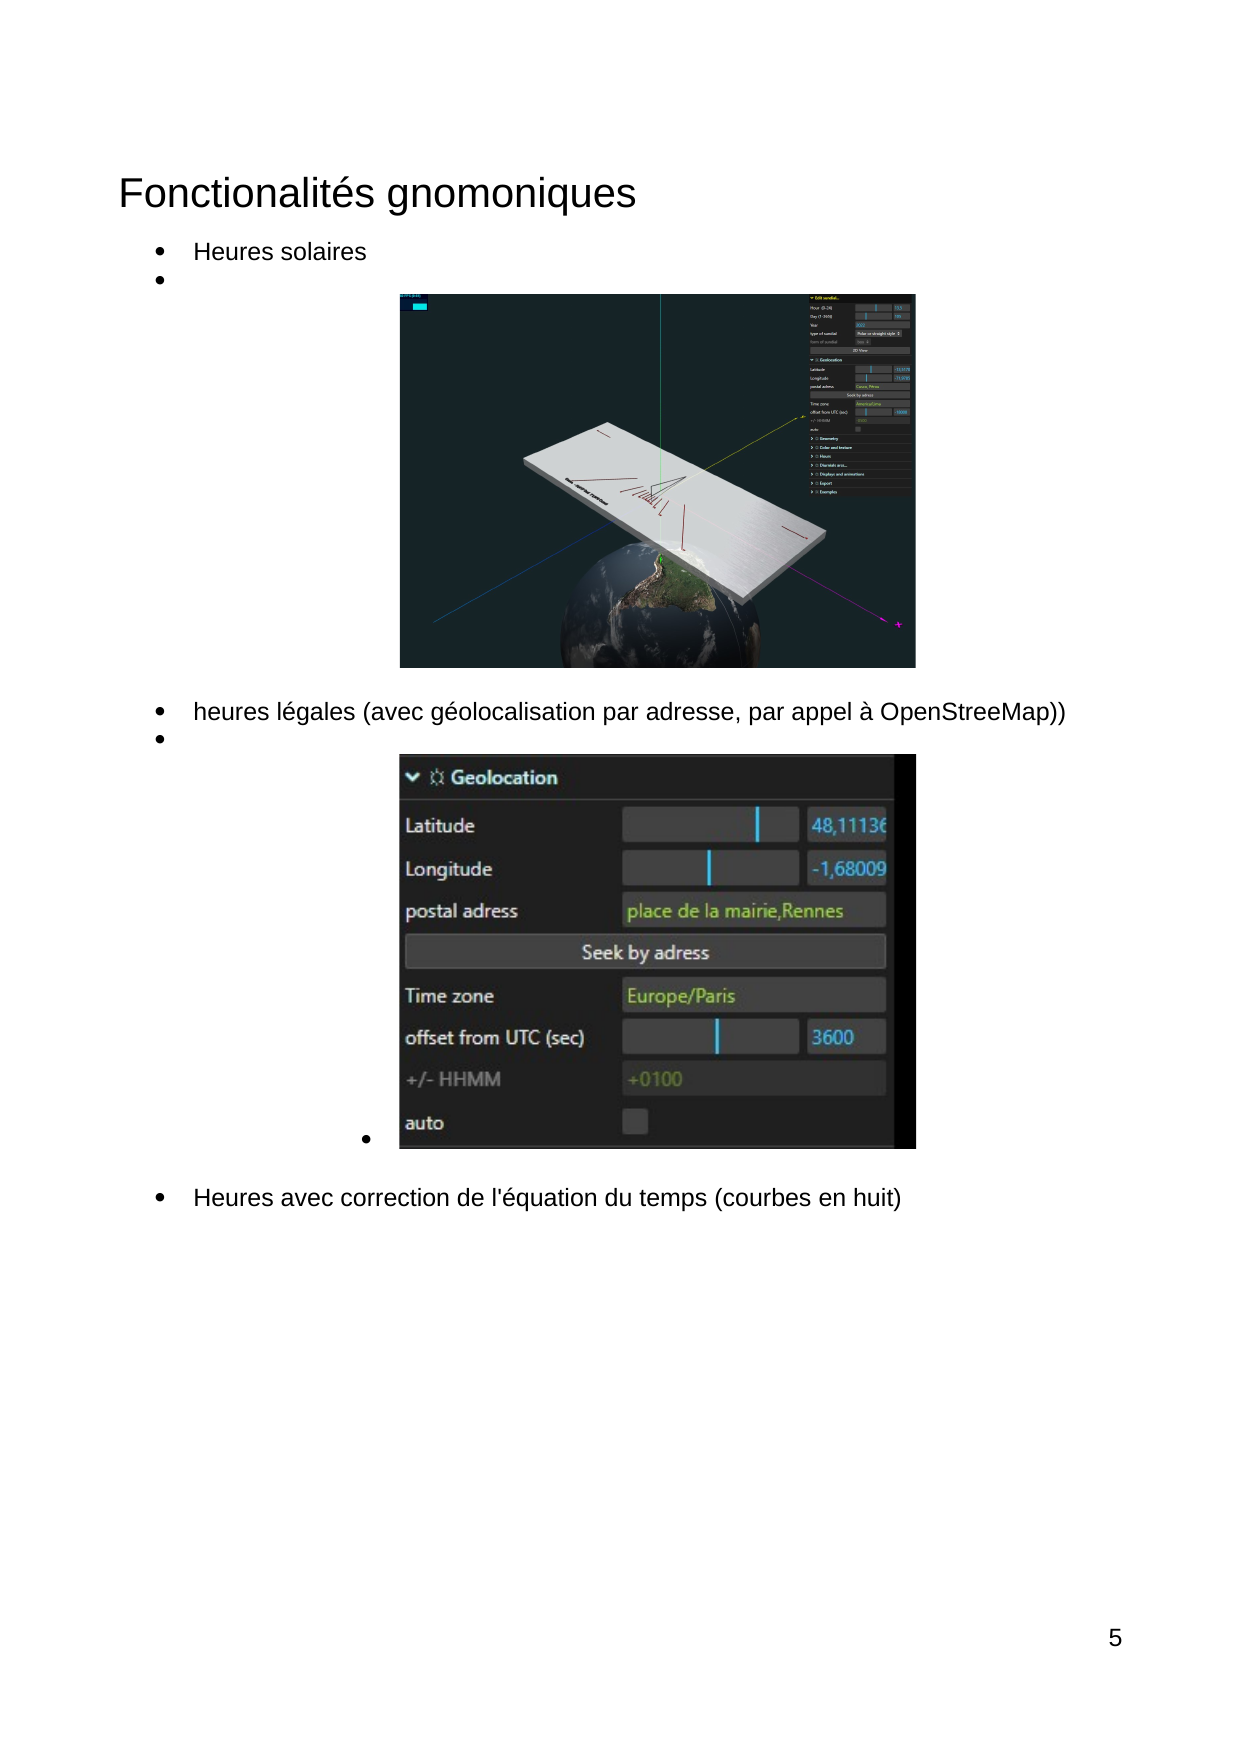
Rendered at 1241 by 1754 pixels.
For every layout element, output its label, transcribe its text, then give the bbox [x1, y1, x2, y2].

list Heures solaires [156, 237, 1122, 266]
picture [399, 294, 916, 668]
picture [399, 754, 917, 1149]
list Heures avec correction de l'équation du temps (courbes en huit) [156, 1183, 1122, 1212]
subtitle Fonctionalités gnomoniques [118, 168, 1122, 216]
list heures légales (avec géolocalisation par adresse, par appel à OpenStreeMap)) [156, 696, 1122, 725]
